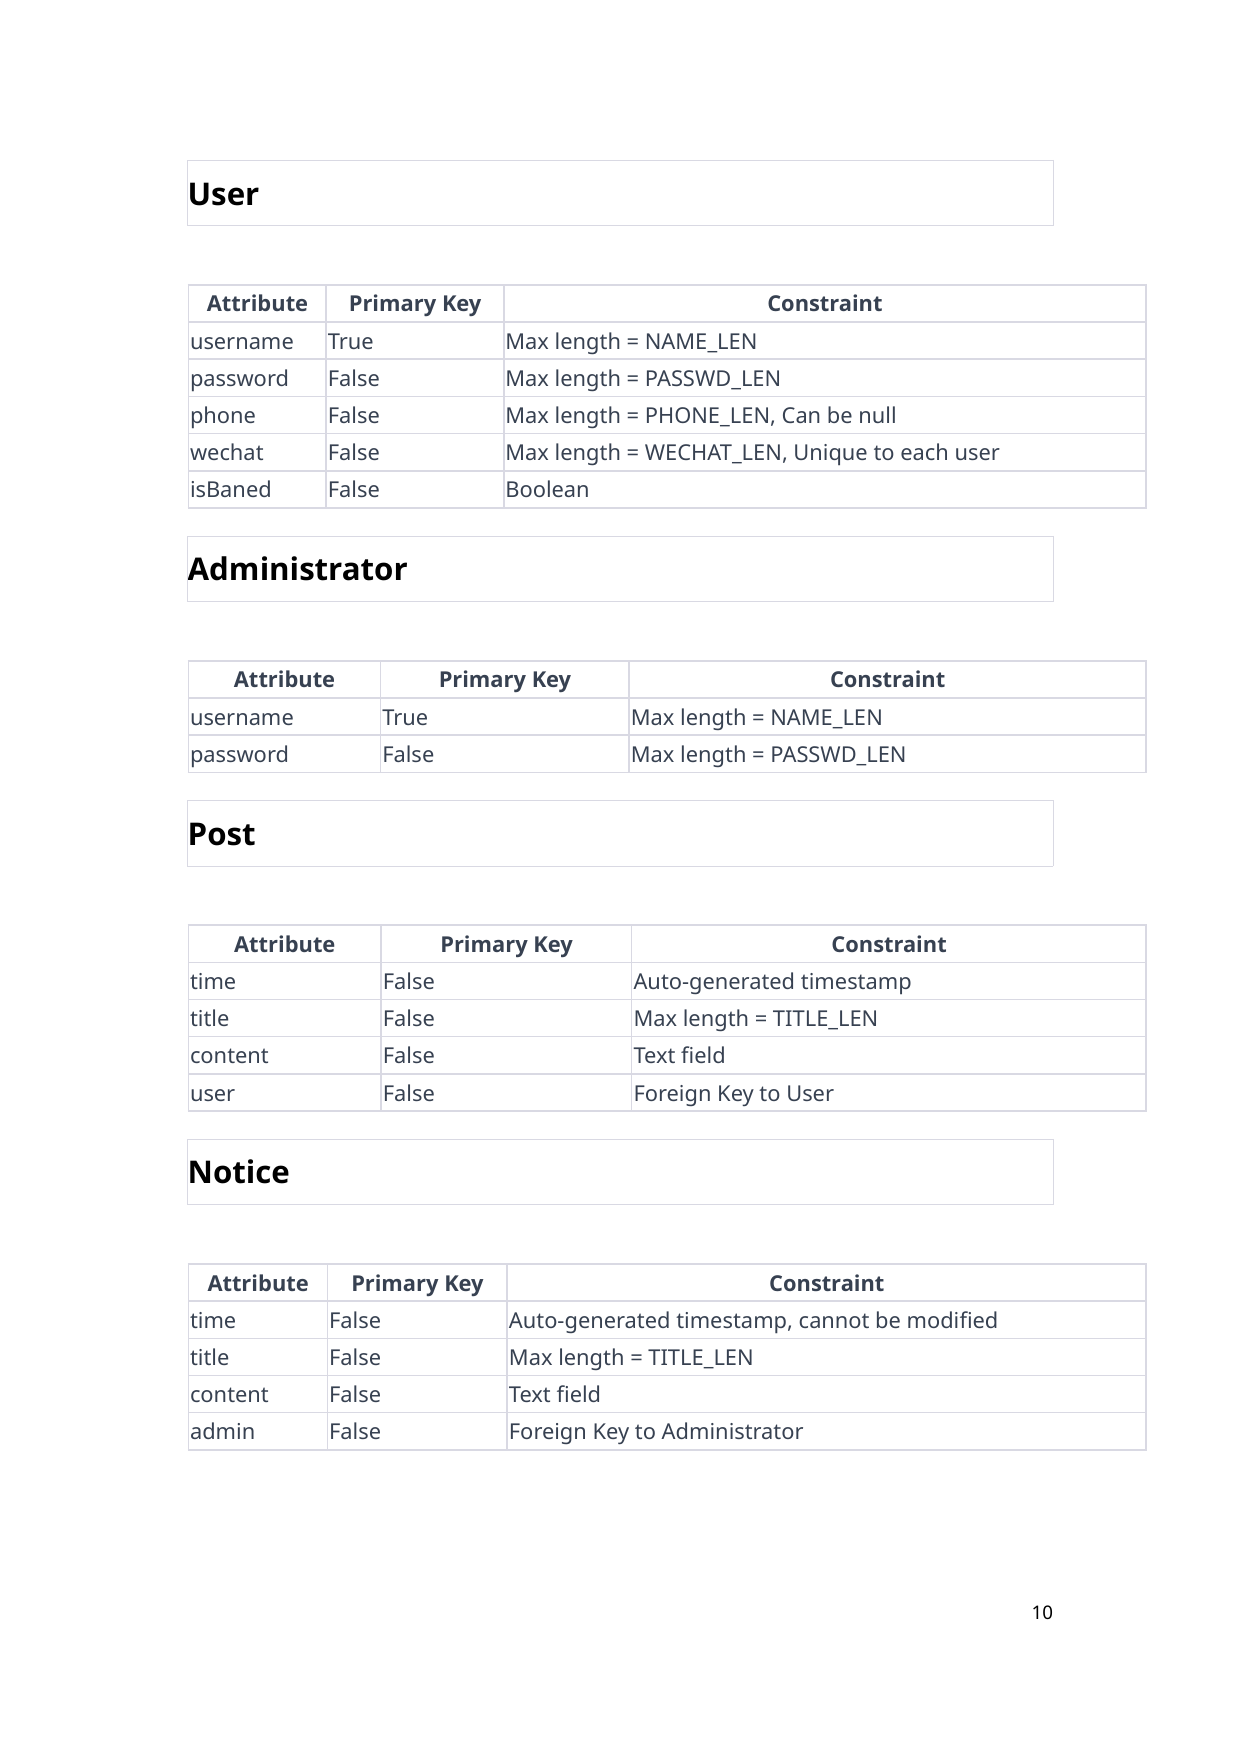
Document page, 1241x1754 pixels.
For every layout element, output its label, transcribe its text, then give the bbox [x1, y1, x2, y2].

table_cell content [189, 1037, 380, 1073]
table_cell Max length = TITLE_LEN [508, 1339, 1145, 1374]
table_cell Text field [508, 1376, 1145, 1412]
table_cell content [189, 1376, 327, 1412]
table_cell True [381, 699, 628, 734]
table_cell False [327, 472, 503, 507]
table_cell time [189, 963, 380, 999]
subtitle User [188, 161, 1053, 225]
table_header Primary Key [382, 926, 631, 961]
table_header Attribute [189, 1265, 327, 1300]
table_cell False [382, 963, 631, 999]
table_header Constraint [505, 286, 1145, 321]
table_cell wechat [189, 434, 325, 470]
table_cell title [189, 1000, 380, 1036]
table_cell username [189, 323, 325, 358]
table_cell False [327, 434, 503, 470]
table_cell False [327, 397, 503, 433]
table_cell False [328, 1339, 506, 1374]
table_header Constraint [630, 662, 1145, 697]
table_cell Max length = NAME_LEN [505, 323, 1145, 358]
table_cell False [382, 1037, 631, 1073]
table_cell Max length = PASSWD_LEN [630, 736, 1145, 771]
table_cell Max length = TITLE_LEN [632, 1000, 1145, 1036]
table_cell Foreign Key to User [632, 1075, 1145, 1110]
table_header Attribute [189, 286, 325, 321]
table_cell Auto-generated timestamp, cannot be modified [508, 1302, 1145, 1337]
table_header Attribute [189, 662, 380, 697]
table_cell False [328, 1413, 506, 1449]
table_header Primary Key [327, 286, 503, 321]
table_cell False [382, 1075, 631, 1110]
table_cell Max length = PASSWD_LEN [505, 360, 1145, 396]
table_cell True [327, 323, 503, 358]
table_cell password [189, 360, 325, 396]
table_cell Foreign Key to Administrator [508, 1413, 1145, 1449]
table_cell username [189, 699, 380, 734]
table_cell False [382, 1000, 631, 1036]
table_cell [505, 434, 1145, 470]
subtitle Administrator [188, 537, 1053, 601]
table_cell time [189, 1302, 327, 1337]
table_cell Auto-generated timestamp [632, 963, 1145, 999]
subtitle Notice [188, 1140, 1053, 1204]
table_cell False [328, 1376, 506, 1412]
table_header Primary Key [328, 1265, 506, 1300]
table_cell password [189, 736, 380, 771]
table_cell admin [189, 1413, 327, 1449]
table_cell user [189, 1075, 380, 1110]
table_header Constraint [508, 1265, 1145, 1300]
table_cell phone [189, 397, 325, 433]
table_header Attribute [189, 926, 380, 961]
table_cell isBaned [189, 472, 325, 507]
table_cell Text field [632, 1037, 1145, 1073]
table_cell Max length = NAME_LEN [630, 699, 1145, 734]
table_cell title [189, 1339, 327, 1374]
table_cell Boolean [505, 472, 1145, 507]
table_cell Max length = PHONE_LEN, Can be null [505, 397, 1145, 433]
subtitle Post [188, 801, 1053, 866]
table_header Constraint [632, 926, 1145, 961]
table_cell False [327, 360, 503, 396]
table_cell False [328, 1302, 506, 1337]
table_header Primary Key [381, 662, 628, 697]
table_cell False [381, 736, 628, 771]
